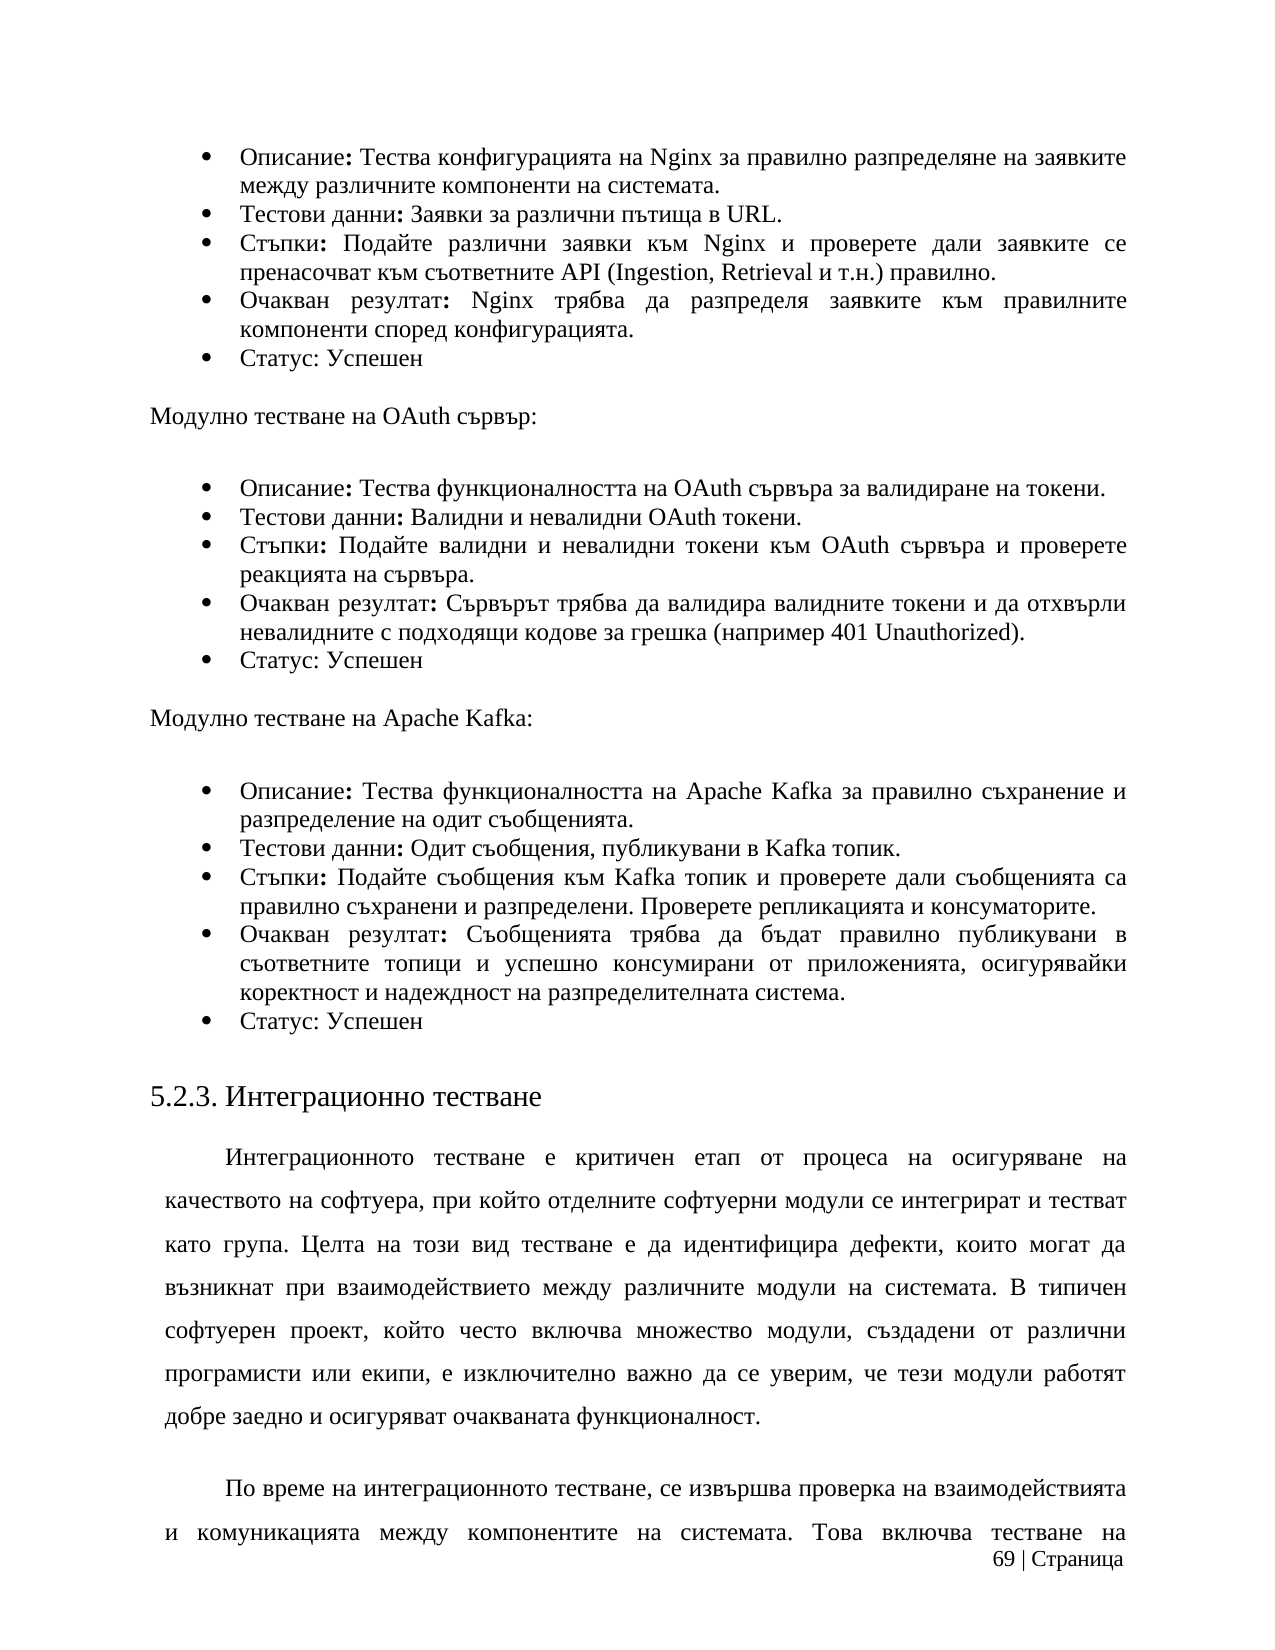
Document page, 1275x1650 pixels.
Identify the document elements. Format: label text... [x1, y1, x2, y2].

list Очакван резултат: Nginx трябва да разпределя заявките към правилните компоненти според конфигурацията. [202, 285, 1127, 343]
list Тестови данни: Валидни и невалидни OAuth токени. [202, 502, 1127, 531]
list Стъпки: Подайте съобщения към Kafka топик и проверете дали съобщенията са правилно съхранени и разпределени. Проверете репликацията и консуматорите. [202, 862, 1127, 919]
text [164, 1473, 1127, 1545]
list Тестови данни: Одит съобщения, публикувани в Kafka топик. [202, 833, 1127, 862]
list Стъпки: Подайте валидни и невалидни токени към OAuth сървъра и проверете реакцията на сървъра. [202, 531, 1127, 588]
list Описание: Тества функционалността на Apache Kafka за правилно съхранение и разпределение на одит съобщенията. [202, 776, 1127, 833]
list Стъпки: Подайте различни заявки към Nginx и проверете дали заявките се пренасочват към съответните API (Ingestion, Retrieval и т.н.) правилно. [202, 228, 1127, 285]
list Статус: Успешен [202, 1006, 1127, 1034]
list Описание: Тества конфигурацията на Nginx за правилно разпределяне на заявките между различните компоненти на системата. [202, 142, 1127, 199]
list Тестови данни: Заявки за различни пътища в URL. [202, 199, 1127, 228]
text Модулно тестване на Apache Kafka: [149, 703, 1127, 732]
list Очакван резултат: Сървърът трябва да валидира валидните токени и да отхвърли невалидните с подходящи кодове за грешка (например 401 Unauthorized). [202, 588, 1127, 646]
text Интеграционното тестване е критичен етап от процеса на осигуряване на качеството на софтуера, при който отделните софтуерни модули се интегрират и тестват като група. Целта на този вид тестване е да идентифицира дефекти, които могат да възникнат при взаимодействието между различните модули на системата. В типичен софтуерен проект, който често включва множество модули, създадени от различни програмисти или екипи, е изключително важно да се уверим, че тези модули работят добре заедно и осигуряват очакваната функционалност. [164, 1142, 1127, 1430]
list Описание: Тества функционалността на OAuth сървъра за валидиране на токени. [202, 473, 1127, 502]
list Статус: Успешен [202, 646, 1127, 674]
list Статус: Успешен [202, 343, 1127, 372]
subtitle Интеграционно тестване [150, 1078, 1127, 1113]
text Модулно тестване на OAuth сървър: [149, 401, 1127, 429]
list Очакван резултат: Съобщенията трябва да бъдат правилно публикувани в съответните топици и успешно консумирани от приложенията, осигурявайки коректност и надеждност на разпределителната система. [202, 919, 1127, 1006]
